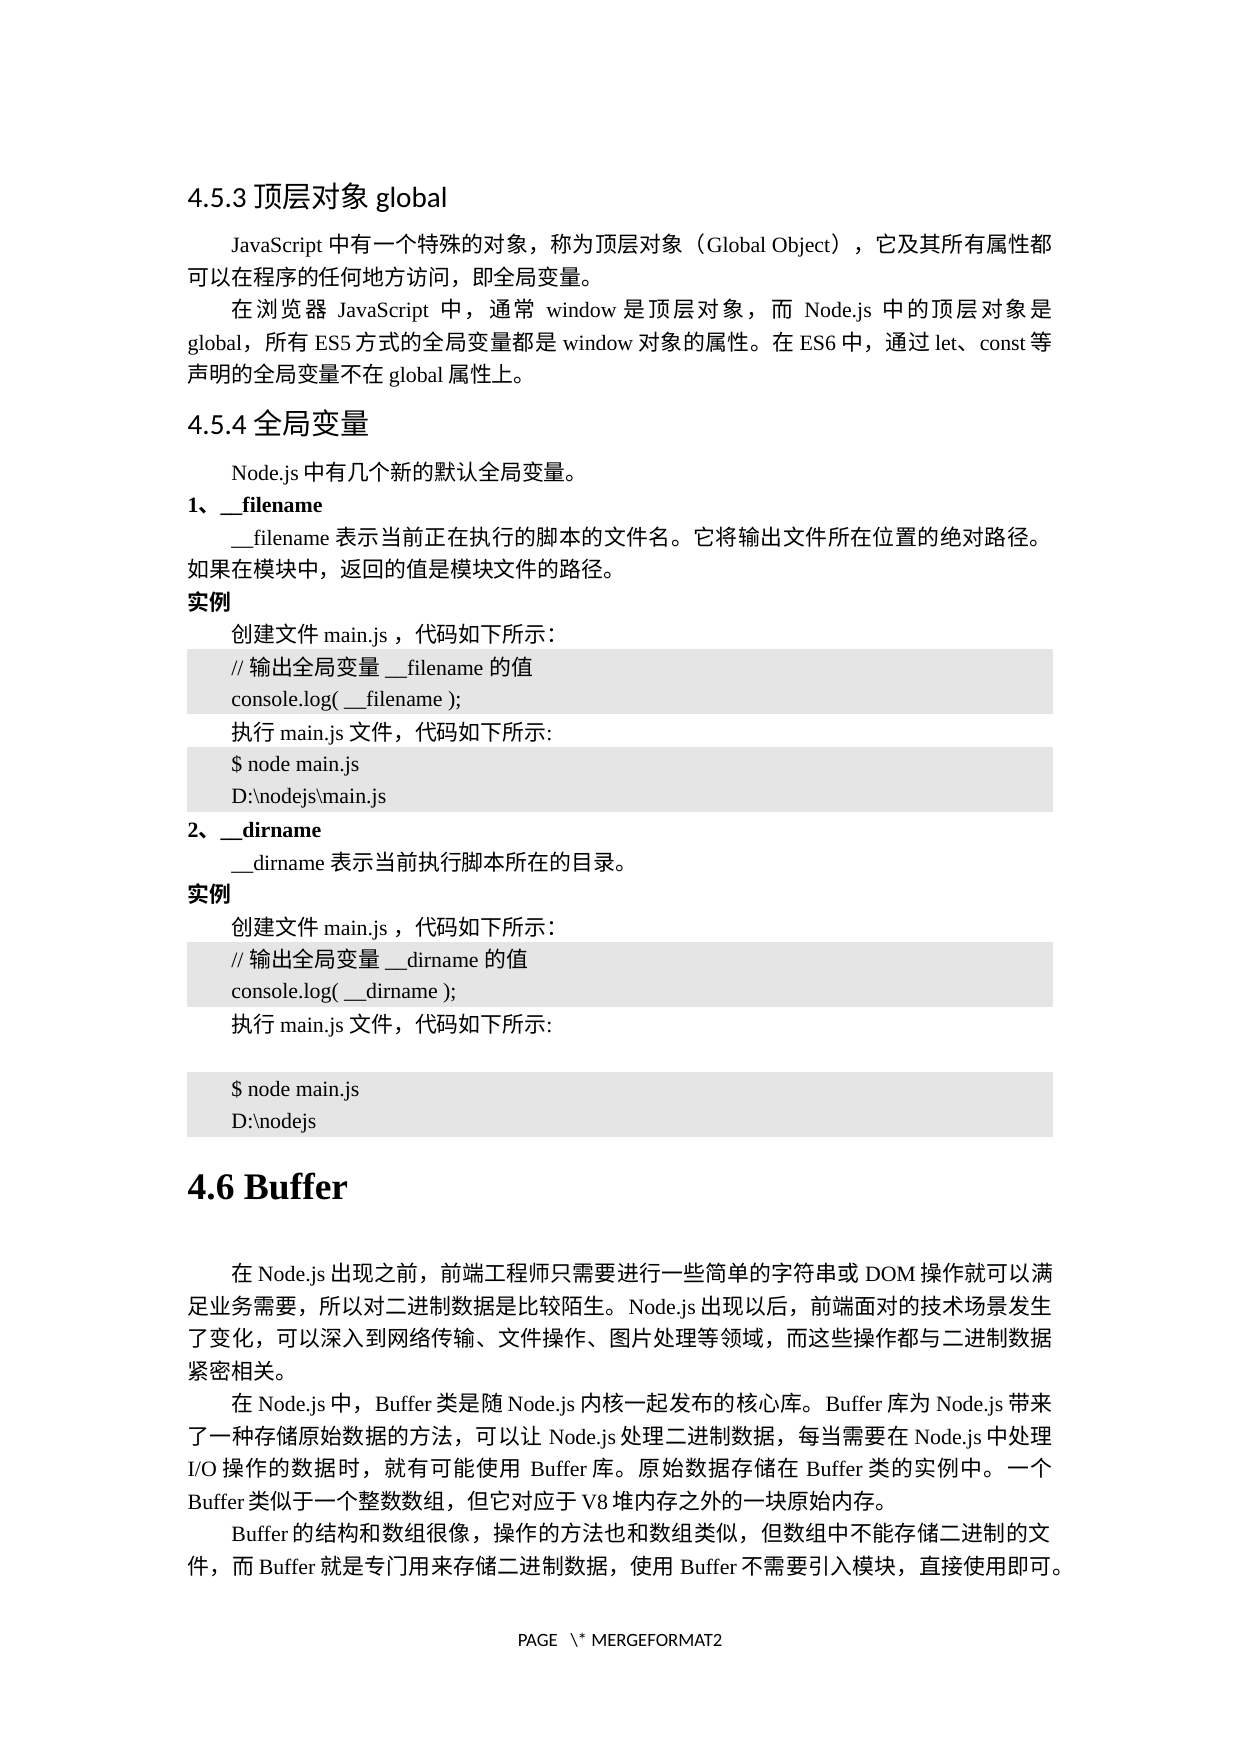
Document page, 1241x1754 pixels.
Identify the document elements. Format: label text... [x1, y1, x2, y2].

text 执行 main.js 文件，代码如下所示: [187, 714, 1053, 747]
text 实例 [187, 584, 1053, 617]
text 在浏览器 JavaScript 中，通常 window是顶层对象，而 Node.js 中的顶层对象是 global，所有ES5方式的全局变量都是 window对象的属性。在ES6中，通过let、const等声明的全局变量不在global属性上。 [187, 292, 1053, 389]
text 在Node.js出现之前，前端工程师只需要进行一些简单的字符串或DOM操作就可以满足业务需要，所以对二进制数据是比较陌生。Node.js出现以后，前端面对的技术场景发生了变化，可以深入到网络传输、文件操作、图片处理等领域，而这些操作都与二进制数据紧密相关。 [187, 1256, 1053, 1386]
text console.log( __filename ); [187, 682, 1053, 714]
text __filename 表示当前正在执行的脚本的文件名。它将输出文件所在位置的绝对路径。 如果在模块中，返回的值是模块文件的路径。 [187, 519, 1053, 584]
text // 输出全局变量 __filename 的值 [187, 649, 1053, 682]
text __dirname 表示当前执行脚本所在的目录。 [187, 844, 1053, 877]
text 在Node.js中，Buffer类是随Node.js内核一起发布的核心库。Buffer库为Node.js带来了一种存储原始数据的方法，可以让 Node.js处理二进制数据，每当需要在Node.js中处理I/O操作的数据时，就有可能使用 Buffer库。原始数据存储在Buffer类的实例中。一个Buffer类似于一个整数数组，但它对应于V8堆内存之外的一块原始内存。 [187, 1386, 1053, 1516]
text 创建文件 main.js ，代码如下所示： [187, 909, 1053, 942]
text // 输出全局变量 __dirname 的值 [187, 942, 1053, 974]
subtitle 4.5.4 全局变量 [187, 389, 1053, 454]
text Node.js中有几个新的默认全局变量。 [187, 454, 1053, 487]
text 4.6 Buffer [187, 1153, 1053, 1218]
text D:\nodejs\main.js [187, 779, 1053, 812]
text D:\nodejs [187, 1104, 1053, 1137]
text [187, 1516, 1053, 1581]
text 创建文件 main.js ，代码如下所示： [187, 617, 1053, 649]
text $ node main.js [187, 1072, 1053, 1104]
text JavaScript 中有一个特殊的对象，称为顶层对象（Global Object），它及其所有属性都可以在程序的任何地方访问，即全局变量。 [187, 227, 1053, 292]
subtitle 4.5.3 顶层对象global [187, 162, 1053, 227]
text 实例 [187, 877, 1053, 909]
text 执行 main.js 文件，代码如下所示: [187, 1007, 1053, 1039]
text $ node main.js [187, 747, 1053, 779]
text 2、__dirname [187, 812, 1053, 844]
text console.log( __dirname ); [187, 974, 1053, 1007]
text 1、__filename [187, 487, 1053, 519]
